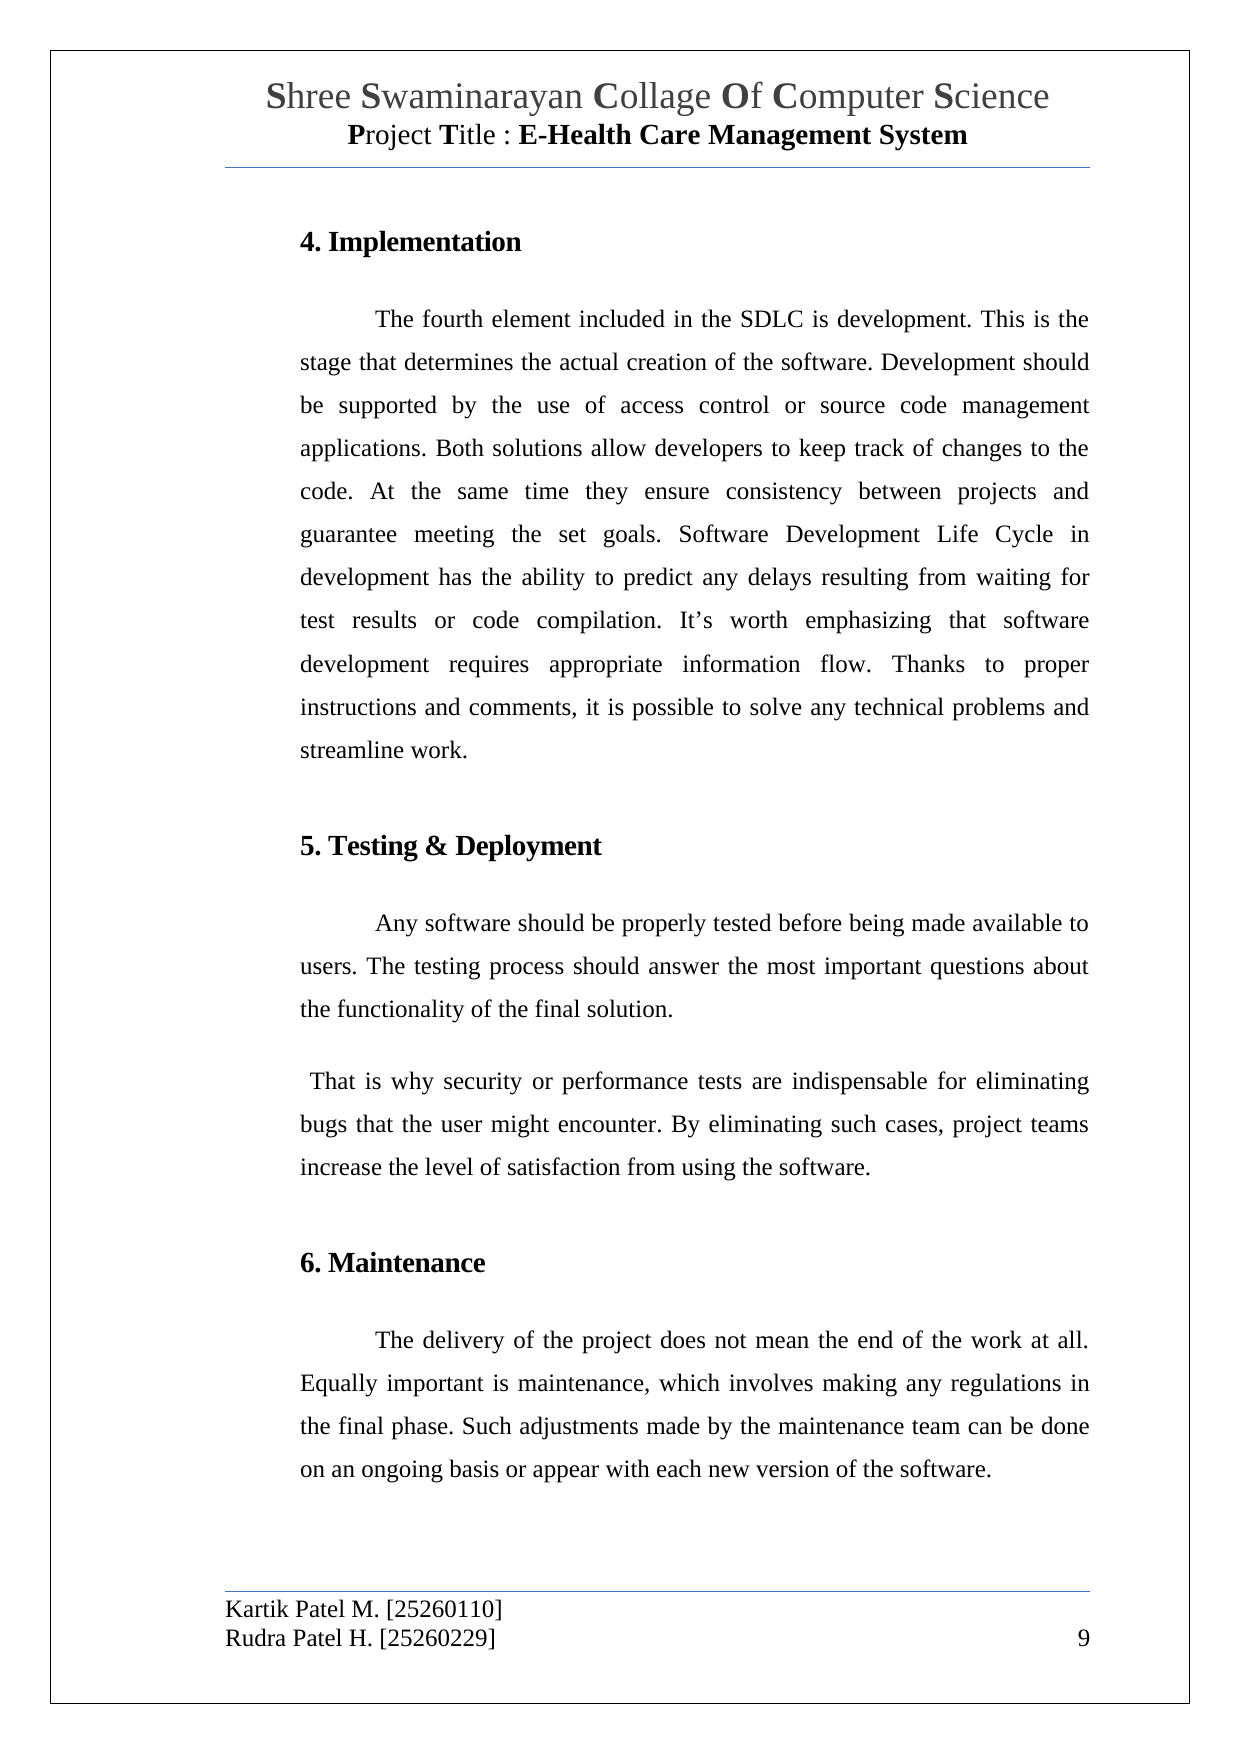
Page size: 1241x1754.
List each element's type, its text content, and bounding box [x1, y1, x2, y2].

subtitle 5. Testing & Deployment [300, 828, 1090, 862]
text Any software should be properly tested before being made available to users. The testing process should answer the most important questions about the functionality of the final solution. [300, 908, 1090, 1023]
text The fourth element included in the SDLC is development. This is the stage that determines the actual creation of the software. Development should be supported by the use of access control or source code management applications. Both solutions allow developers to keep track of changes to the code. At the same time they ensure consistency between projects and guarantee meeting the set goals. Software Development Life Cycle in development has the ability to predict any delays resulting from waiting for test results or code compilation. It’s worth emphasizing that software development requires appropriate information flow. Thanks to proper instructions and comments, it is possible to solve any technical problems and streamline work. [300, 304, 1090, 764]
subtitle 4. Implementation [300, 224, 1090, 258]
text The delivery of the project does not mean the end of the work at all. Equally important is maintenance, which involves making any regulations in the final phase. Such adjustments made by the maintenance team can be done on an ongoing basis or appear with each new version of the software. [300, 1325, 1090, 1483]
subtitle 6. Maintenance [300, 1246, 1090, 1279]
text That is why security or performance tests are indispensable for eliminating bugs that the user might encounter. By eliminating such cases, project teams increase the level of satisfaction from using the software. [300, 1066, 1090, 1181]
